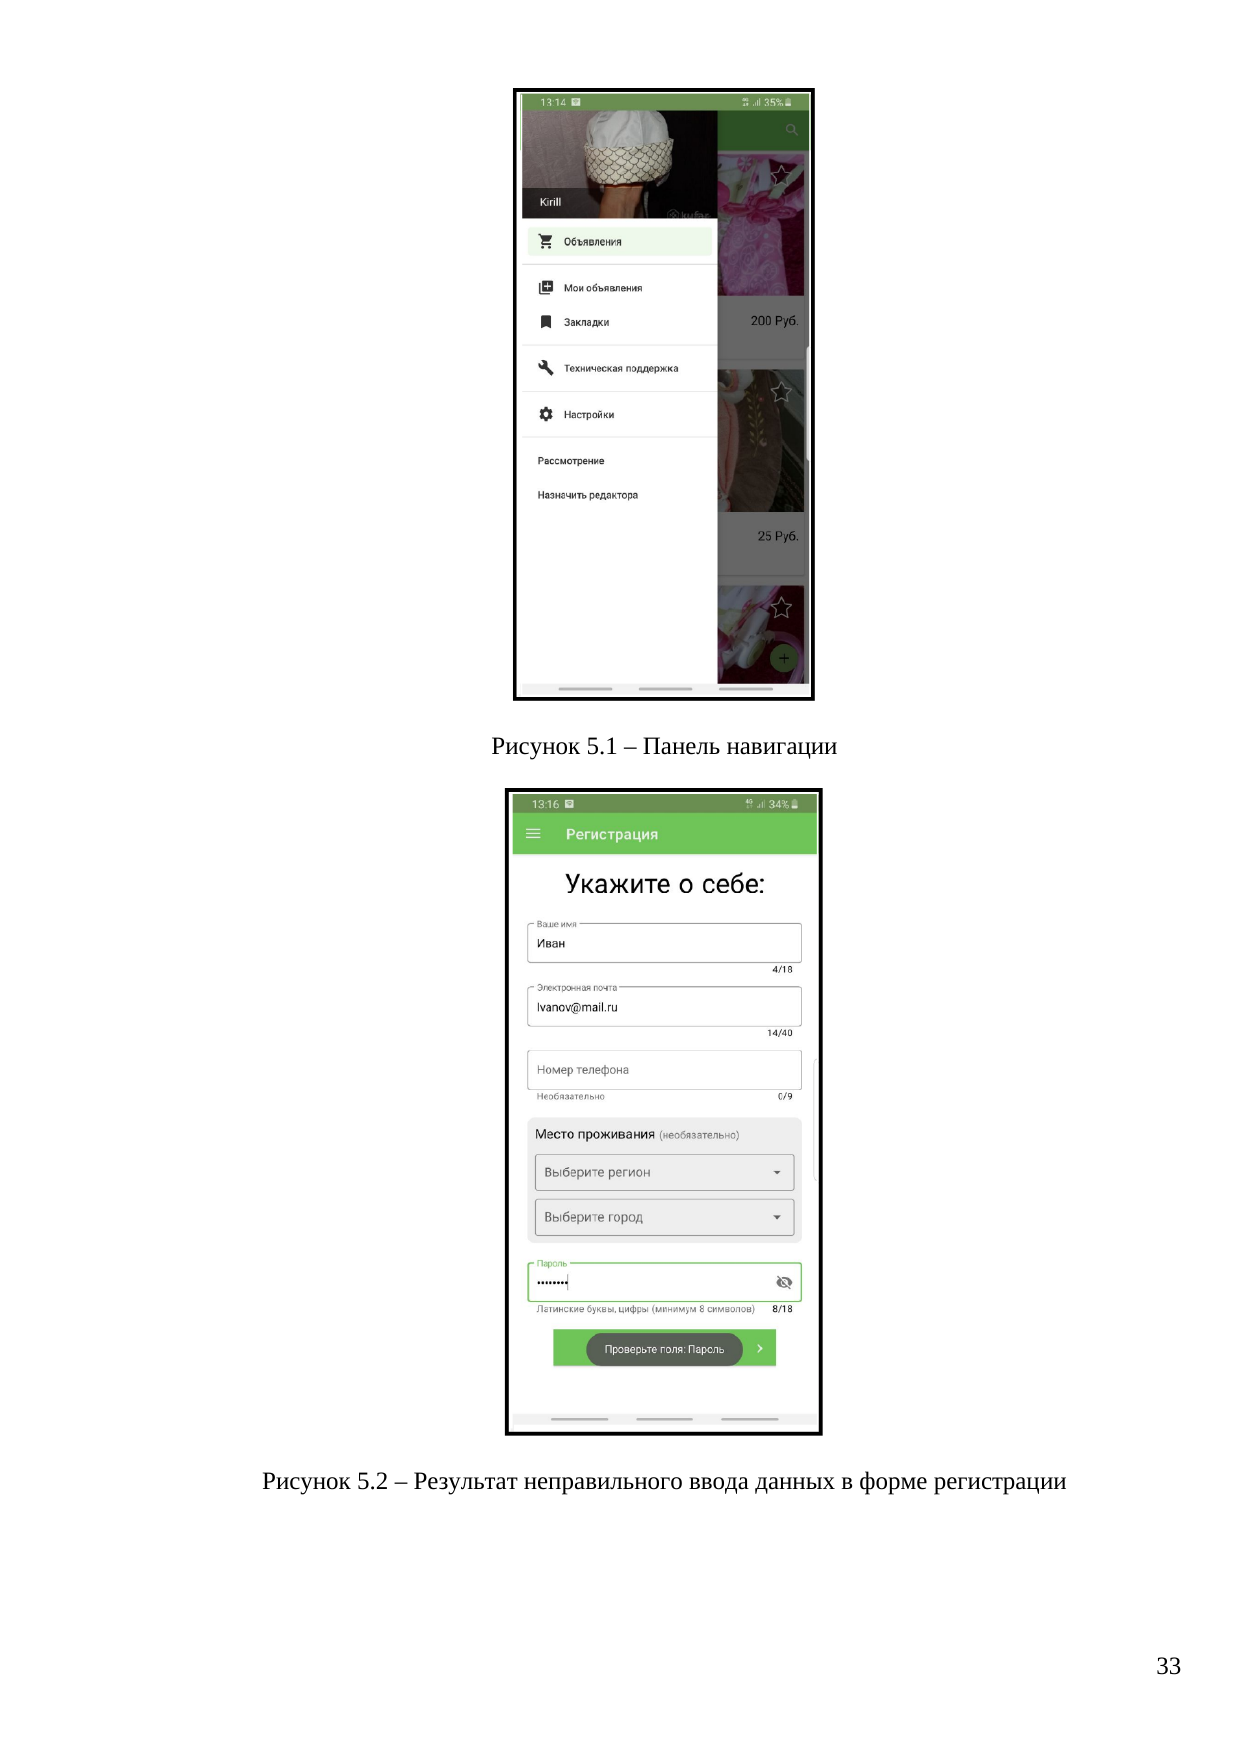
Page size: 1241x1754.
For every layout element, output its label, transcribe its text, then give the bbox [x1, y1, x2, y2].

picture [504, 788, 825, 1438]
text Рисунок 5.2 – Результат неправильного ввода данных в форме регистрации [148, 1466, 1181, 1495]
picture [512, 88, 817, 703]
text Рисунок 5.1 – Панель навигации [148, 731, 1181, 760]
